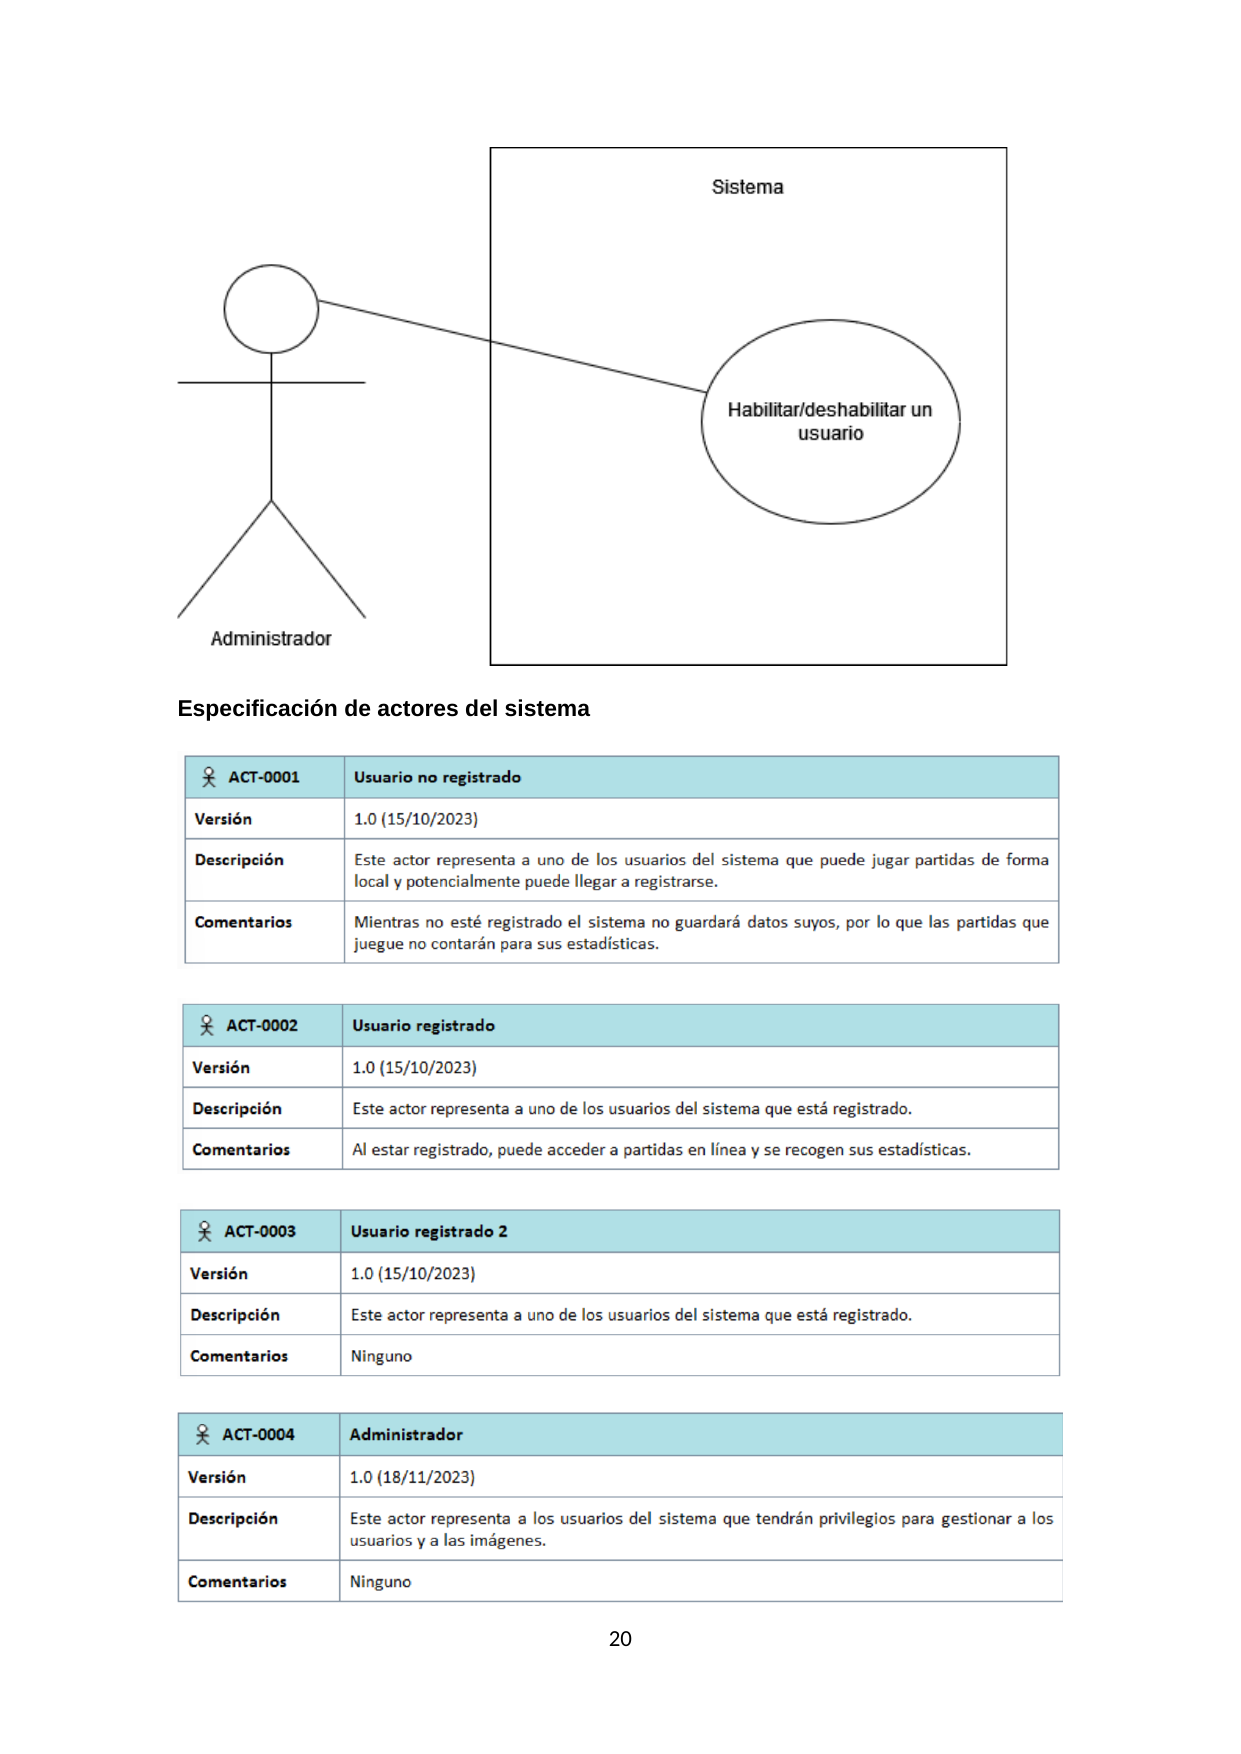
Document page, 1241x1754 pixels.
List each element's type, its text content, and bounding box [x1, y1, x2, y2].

picture [177, 1408, 1063, 1604]
picture [177, 751, 1063, 969]
picture [177, 147, 1008, 666]
text Especificación de actores del sistema [177, 695, 1063, 722]
picture [177, 998, 1063, 1174]
picture [177, 1203, 1063, 1379]
